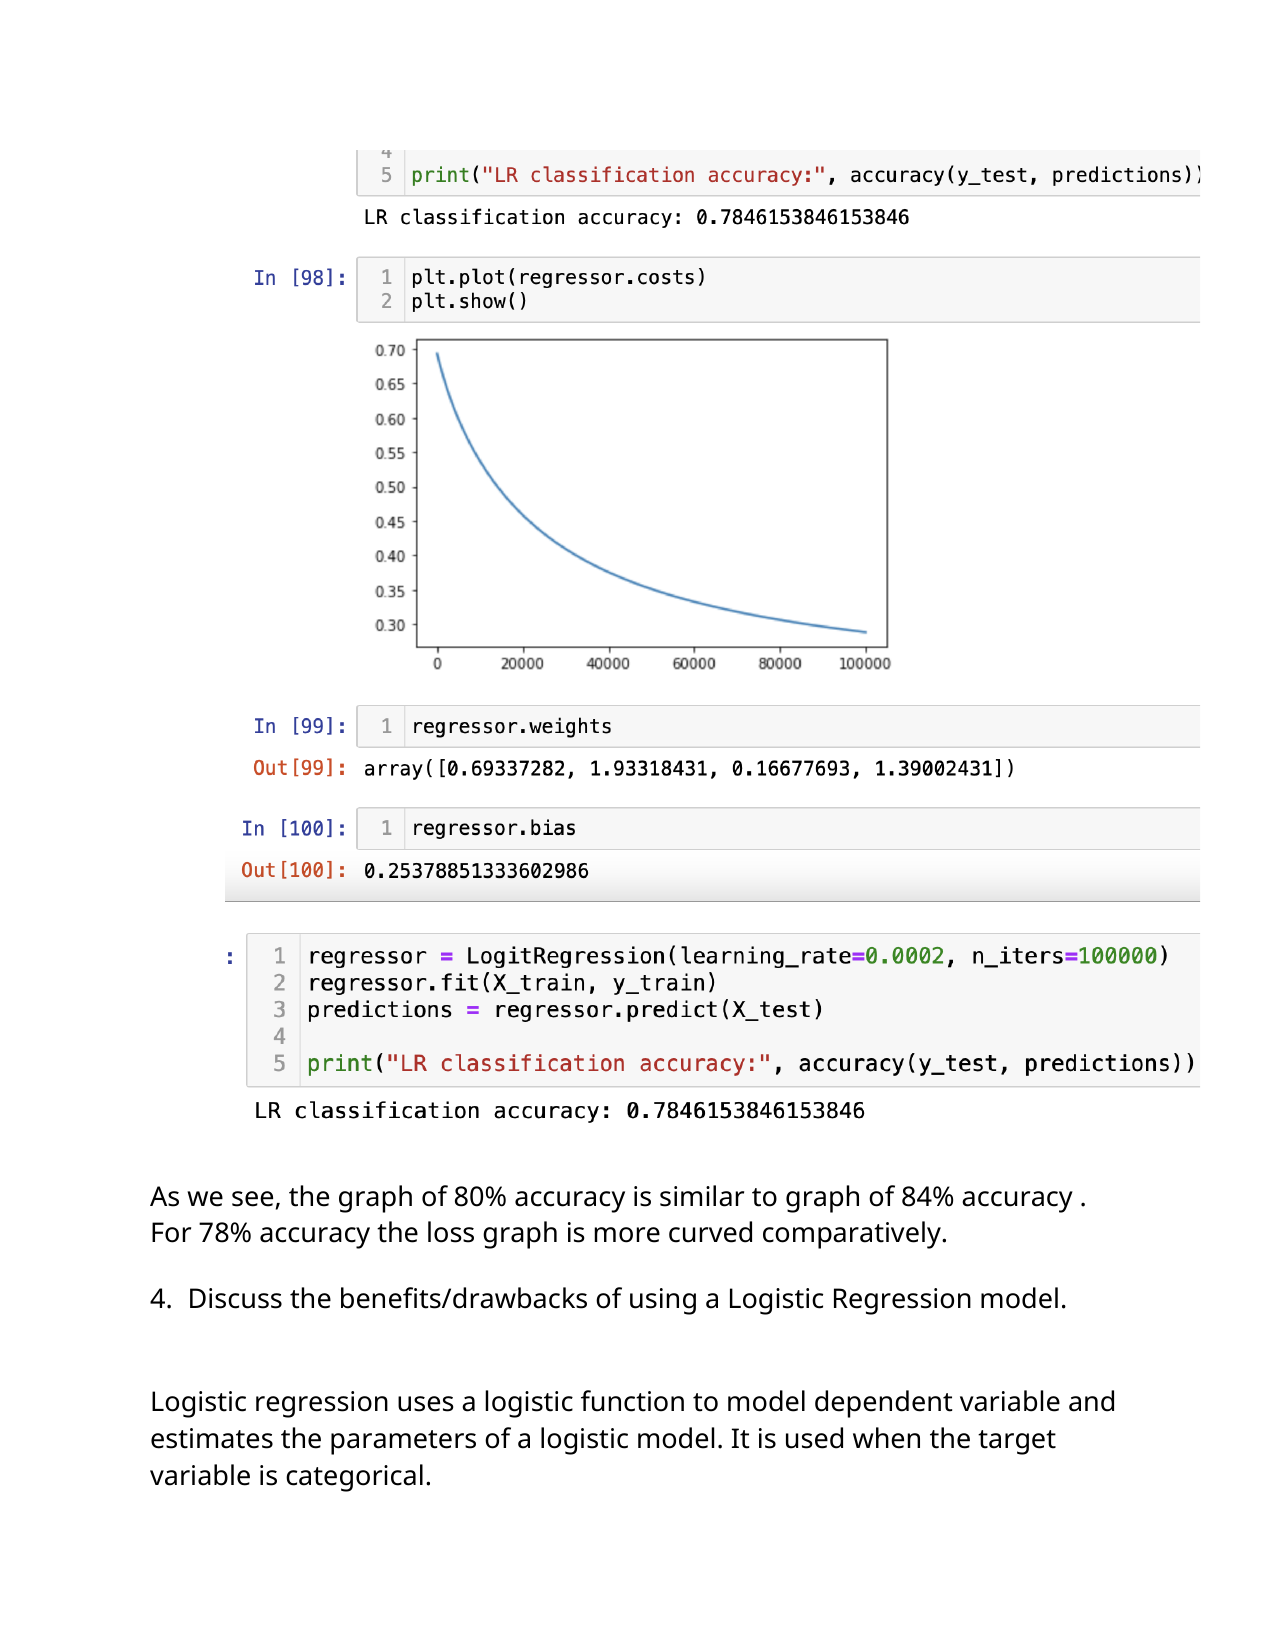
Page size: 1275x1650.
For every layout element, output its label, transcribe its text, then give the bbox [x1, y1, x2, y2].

picture [225, 150, 1200, 902]
text As we see, the graph of 80% accuracy is similar to graph of 84% accuracy . For 78% accuracy the loss graph is more curved comparatively. [150, 1177, 1125, 1251]
list Discuss the benefits/drawbacks of using a Logistic Regression model. [150, 1280, 1125, 1317]
picture [225, 930, 1200, 1148]
text Logistic regression uses a logistic function to model dependent variable and estimates the parameters of a logistic model. It is used when the target variable is categorical. [150, 1383, 1125, 1493]
